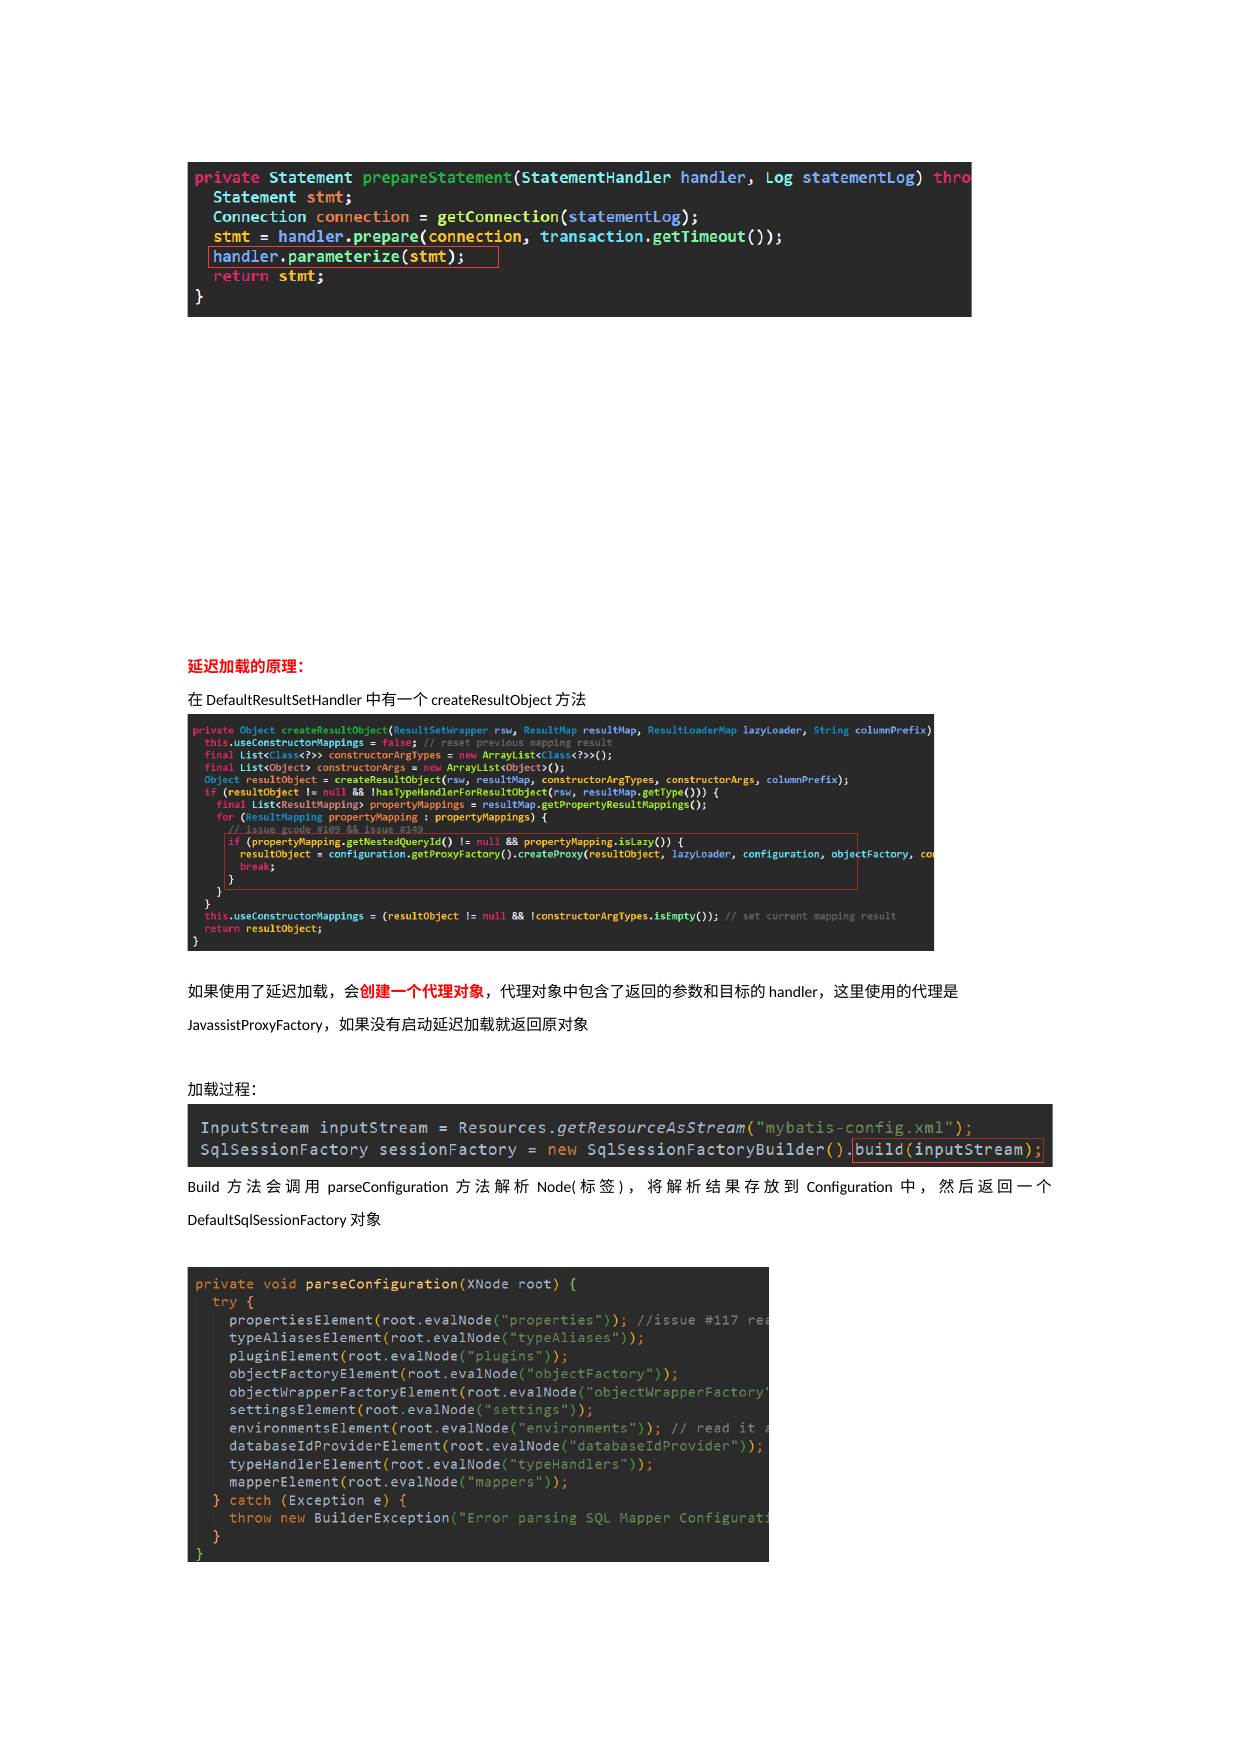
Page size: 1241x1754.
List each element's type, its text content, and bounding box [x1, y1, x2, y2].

picture [187, 1104, 1053, 1167]
text 加载过程： [187, 1072, 1053, 1104]
text Build方法会调用parseConfiguration方法解析Node(标签)，将解析结果存放到Configuration中，然后返回一个DefaultSqlSessionFactory对象 [187, 1169, 1053, 1234]
text 在DefaultResultSetHandler中有一个createResultObject方法 [187, 682, 1053, 714]
text 延迟加载的原理： [187, 649, 1053, 682]
text JavassistProxyFactory，如果没有启动延迟加载就返回原对象 [187, 1007, 1053, 1039]
picture [187, 162, 972, 317]
text 如果使用了延迟加载，会创建一个代理对象，代理对象中包含了返回的参数和目标的handler，这里使用的代理是 [187, 974, 1053, 1007]
picture [187, 714, 935, 951]
picture [187, 1267, 769, 1562]
